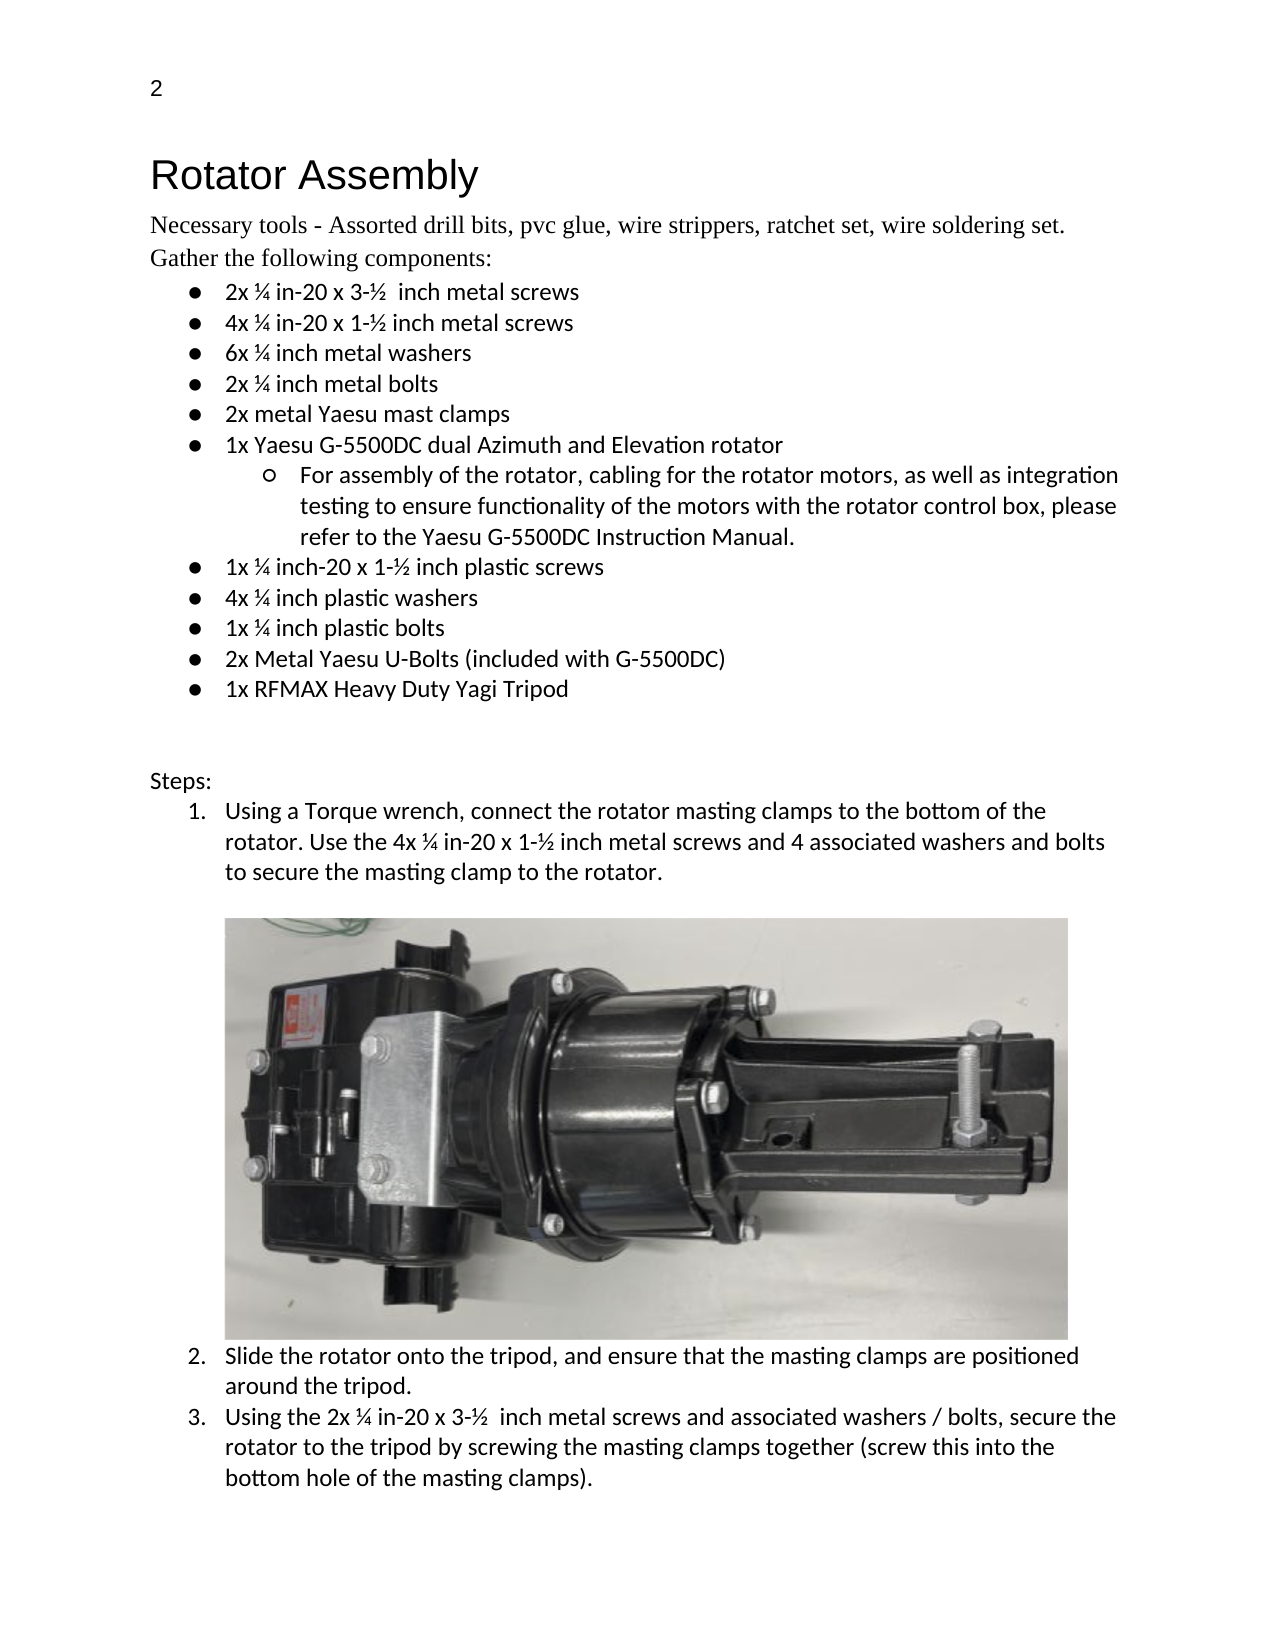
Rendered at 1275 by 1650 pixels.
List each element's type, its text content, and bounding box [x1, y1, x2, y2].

list Using a Torque wrench, connect the rotator masting clamps to the bottom of the rotator. Use the 4x ¼ in-20 x 1-½ inch metal screws and 4 associated washers and bolts to secure the masting clamp to the rotator. [187, 795, 1125, 887]
list 1x ¼ inch-20 x 1-½ inch plastic screws [187, 551, 1125, 582]
text Necessary tools - Assorted drill bits, pvc glue, wire strippers, ratchet set, wire soldering set. [150, 210, 1125, 239]
text Steps: [150, 765, 1125, 795]
list 1x RFMAX Heavy Duty Yagi Tripod [187, 673, 1125, 704]
list 2x Metal Yaesu U-Bolts (included with G-5500DC) [187, 643, 1125, 673]
list 4x ¼ inch plastic washers [187, 582, 1125, 612]
list 4x ¼ in-20 x 1-½ inch metal screws [187, 307, 1125, 337]
text Gather the following components: [150, 243, 1125, 272]
list 6x ¼ inch metal washers [187, 337, 1125, 368]
list 2x metal Yaesu mast clamps [187, 398, 1125, 429]
list 2x ¼ in-20 x 3-½ inch metal screws [187, 276, 1125, 307]
list For assembly of the rotator, cabling for the rotator motors, as well as integration testing to ensure functionality of the motors with the rotator control box, please refer to the Yaesu G-5500DC Instruction Manual. [262, 459, 1125, 551]
list Slide the rotator onto the tripod, and ensure that the masting clamps are positioned around the tripod. [187, 1340, 1125, 1401]
list Using the 2x ¼ in-20 x 3-½ inch metal screws and associated washers / bolts, secure the rotator to the tripod by screwing the masting clamps together (screw this into the bottom hole of the masting clamps). [187, 1401, 1125, 1492]
subtitle Rotator Assembly [150, 150, 1125, 198]
picture [226, 919, 1067, 1339]
list 1x Yaesu G-5500DC dual Azimuth and Elevation rotator [187, 429, 1125, 459]
list 1x ¼ inch plastic bolts [187, 612, 1125, 643]
list 2x ¼ inch metal bolts [187, 368, 1125, 398]
